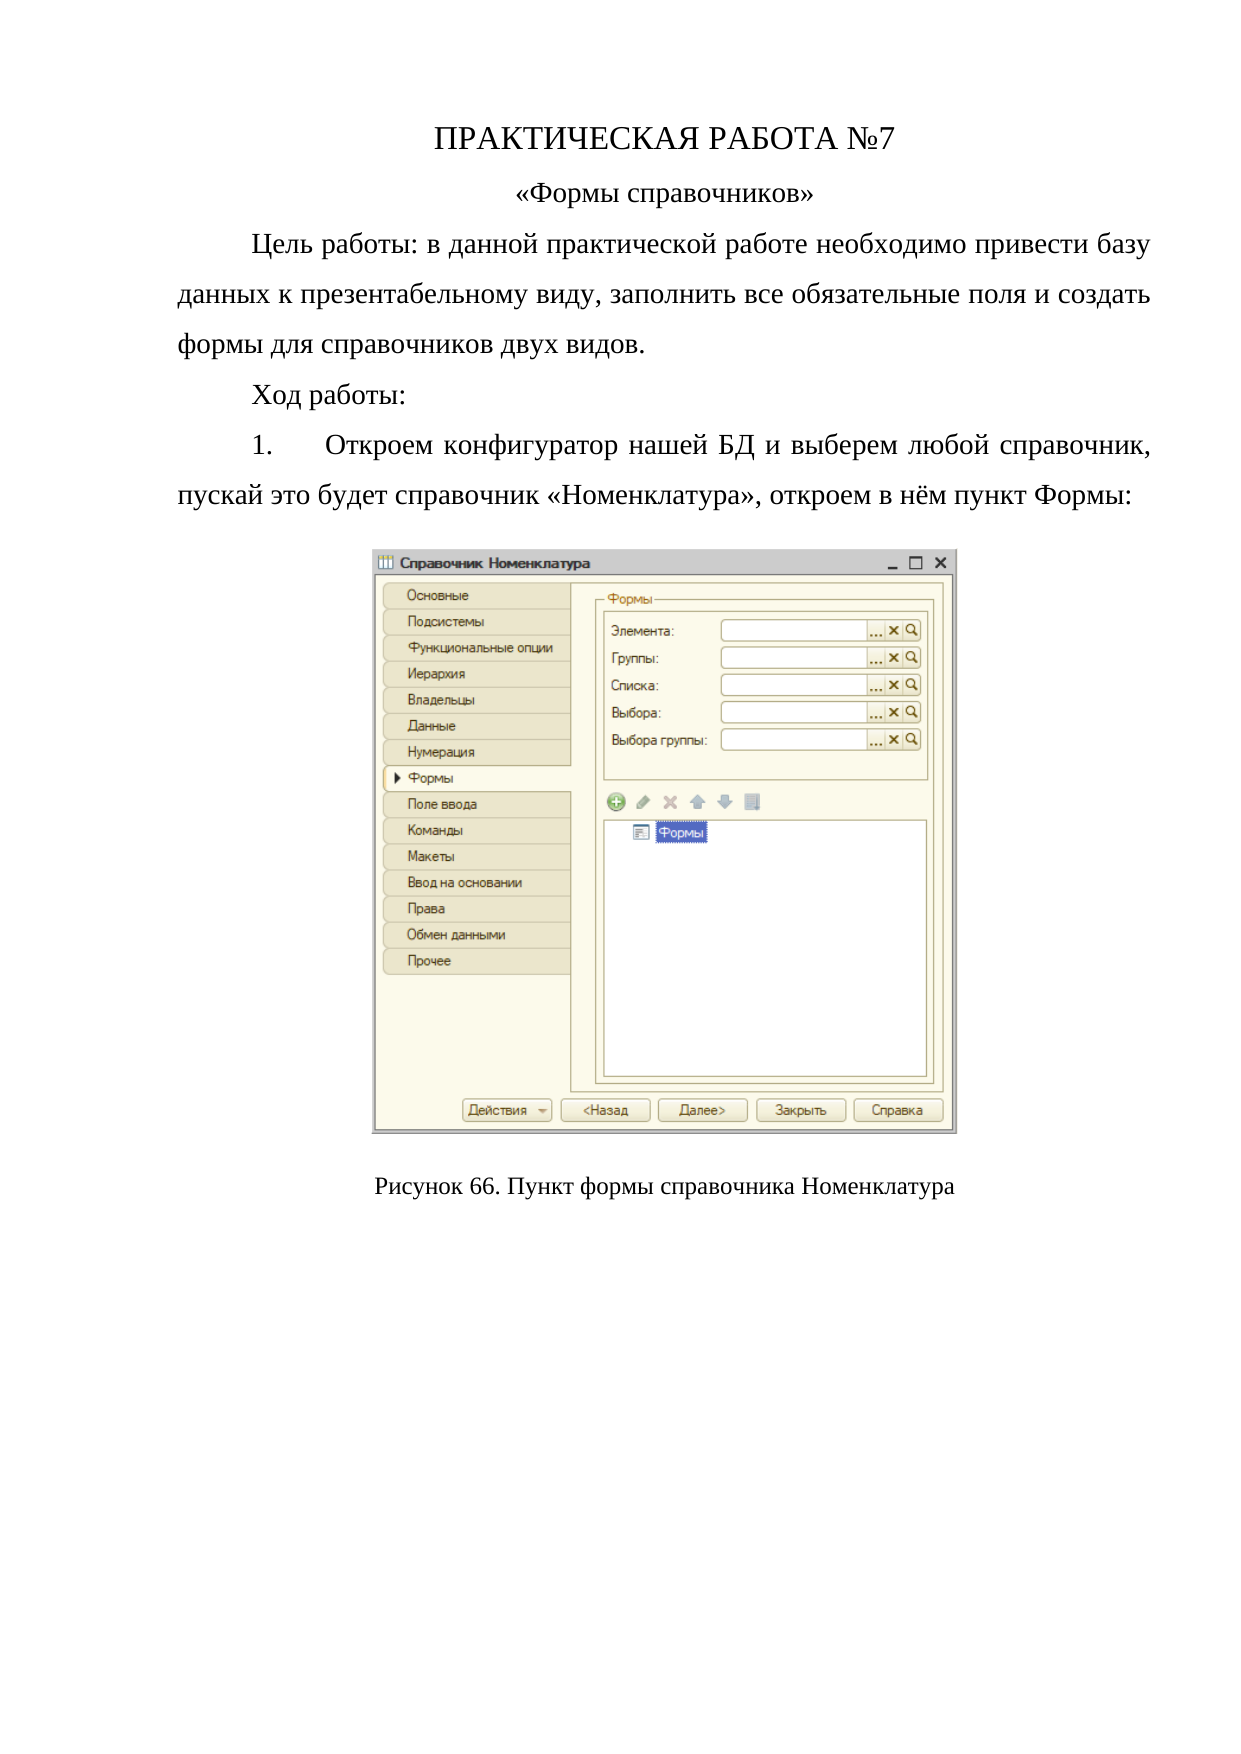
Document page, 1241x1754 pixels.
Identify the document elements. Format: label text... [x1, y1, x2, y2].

list Откроем конфигуратор нашей БД и выберем любой справочник, пускай это будет справочник «Номенклатура», откроем в нём пункт Формы: [177, 427, 1152, 511]
text Цель работы: в данной практической работе необходимо привести базу данных к презентабельному виду, заполнить все обязательные поля и создать формы для справочников двух видов. [177, 226, 1152, 360]
text «Формы справочников» [177, 176, 1152, 209]
picture [371, 548, 958, 1134]
text Ход работы: [177, 377, 1152, 410]
text Рисунок 66. Пункт формы справочника Номенклатура [177, 1171, 1152, 1199]
text ПРАКТИЧЕСКАЯ РАБОТА №7 [177, 118, 1152, 156]
